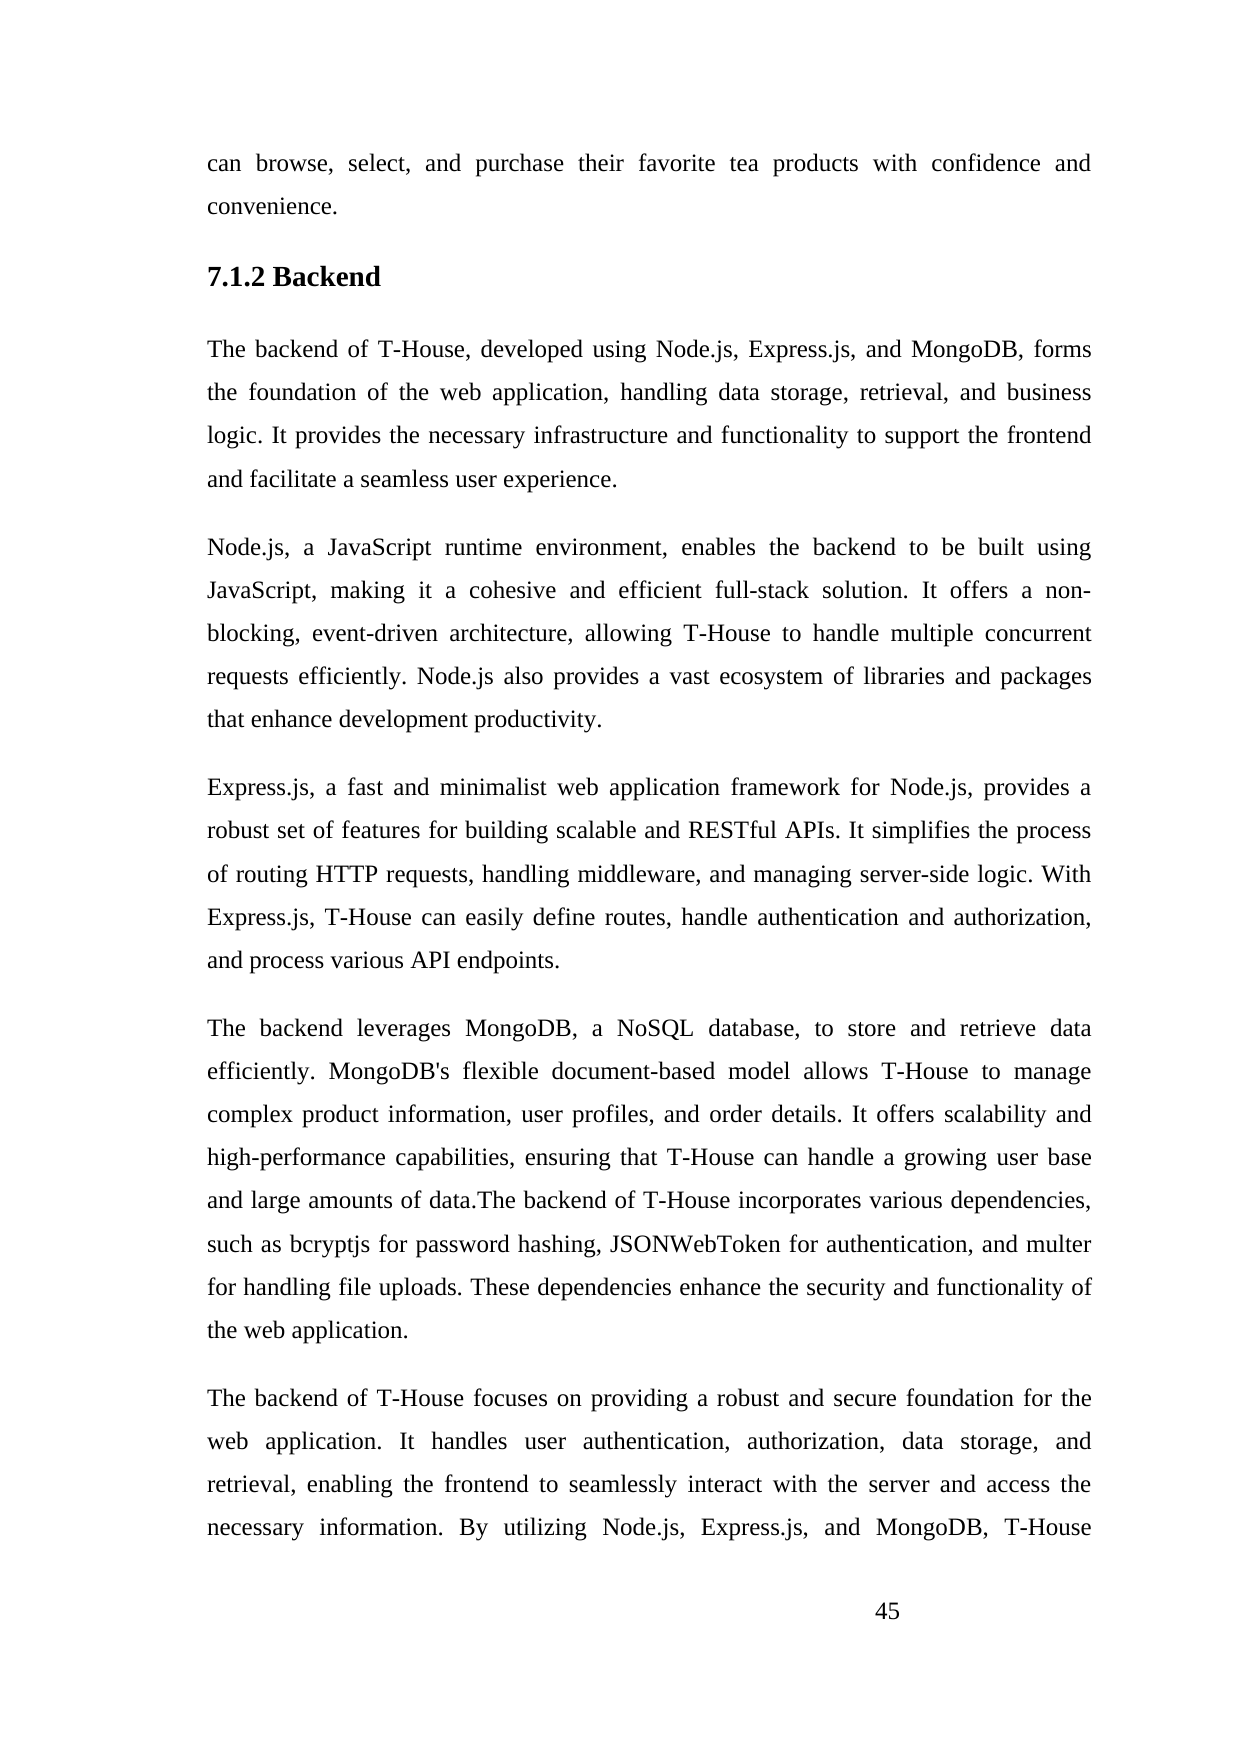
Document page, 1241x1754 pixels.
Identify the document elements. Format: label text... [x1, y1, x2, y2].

text Node.js, a JavaScript runtime environment, enables the backend to be built using JavaScript, making it a cohesive and efficient full-stack solution. It offers a non-blocking, event-driven architecture, allowing T-House to handle multiple concurrent requests efficiently. Node.js also provides a vast ecosystem of libraries and packages that enhance development productivity. [207, 532, 1092, 733]
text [207, 148, 1092, 219]
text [207, 1383, 1092, 1541]
text 7.1.2 Backend [207, 259, 1092, 292]
text The backend leverages MongoDB, a NoSQL database, to store and retrieve data efficiently. MongoDB's flexible document-based model allows T-House to manage complex product information, user profiles, and order details. It offers scalability and high-performance capabilities, ensuring that T-House can handle a growing user base and large amounts of data.The backend of T-House incorporates various dependencies, such as bcryptjs for password hashing, JSONWebToken for authentication, and multer for handling file uploads. These dependencies enhance the security and functionality of the web application. [207, 1013, 1092, 1344]
text Express.js, a fast and minimalist web application framework for Node.js, provides a robust set of features for building scalable and RESTful APIs. It simplifies the process of routing HTTP requests, handling middleware, and managing server-side logic. With Express.js, T-House can easily define routes, handle authentication and authorization, and process various API endpoints. [207, 772, 1092, 974]
text The backend of T-House, developed using Node.js, Express.js, and MongoDB, forms the foundation of the web application, handling data storage, retrieval, and business logic. It provides the necessary infrastructure and functionality to support the frontend and facilitate a seamless user experience. [207, 334, 1092, 492]
